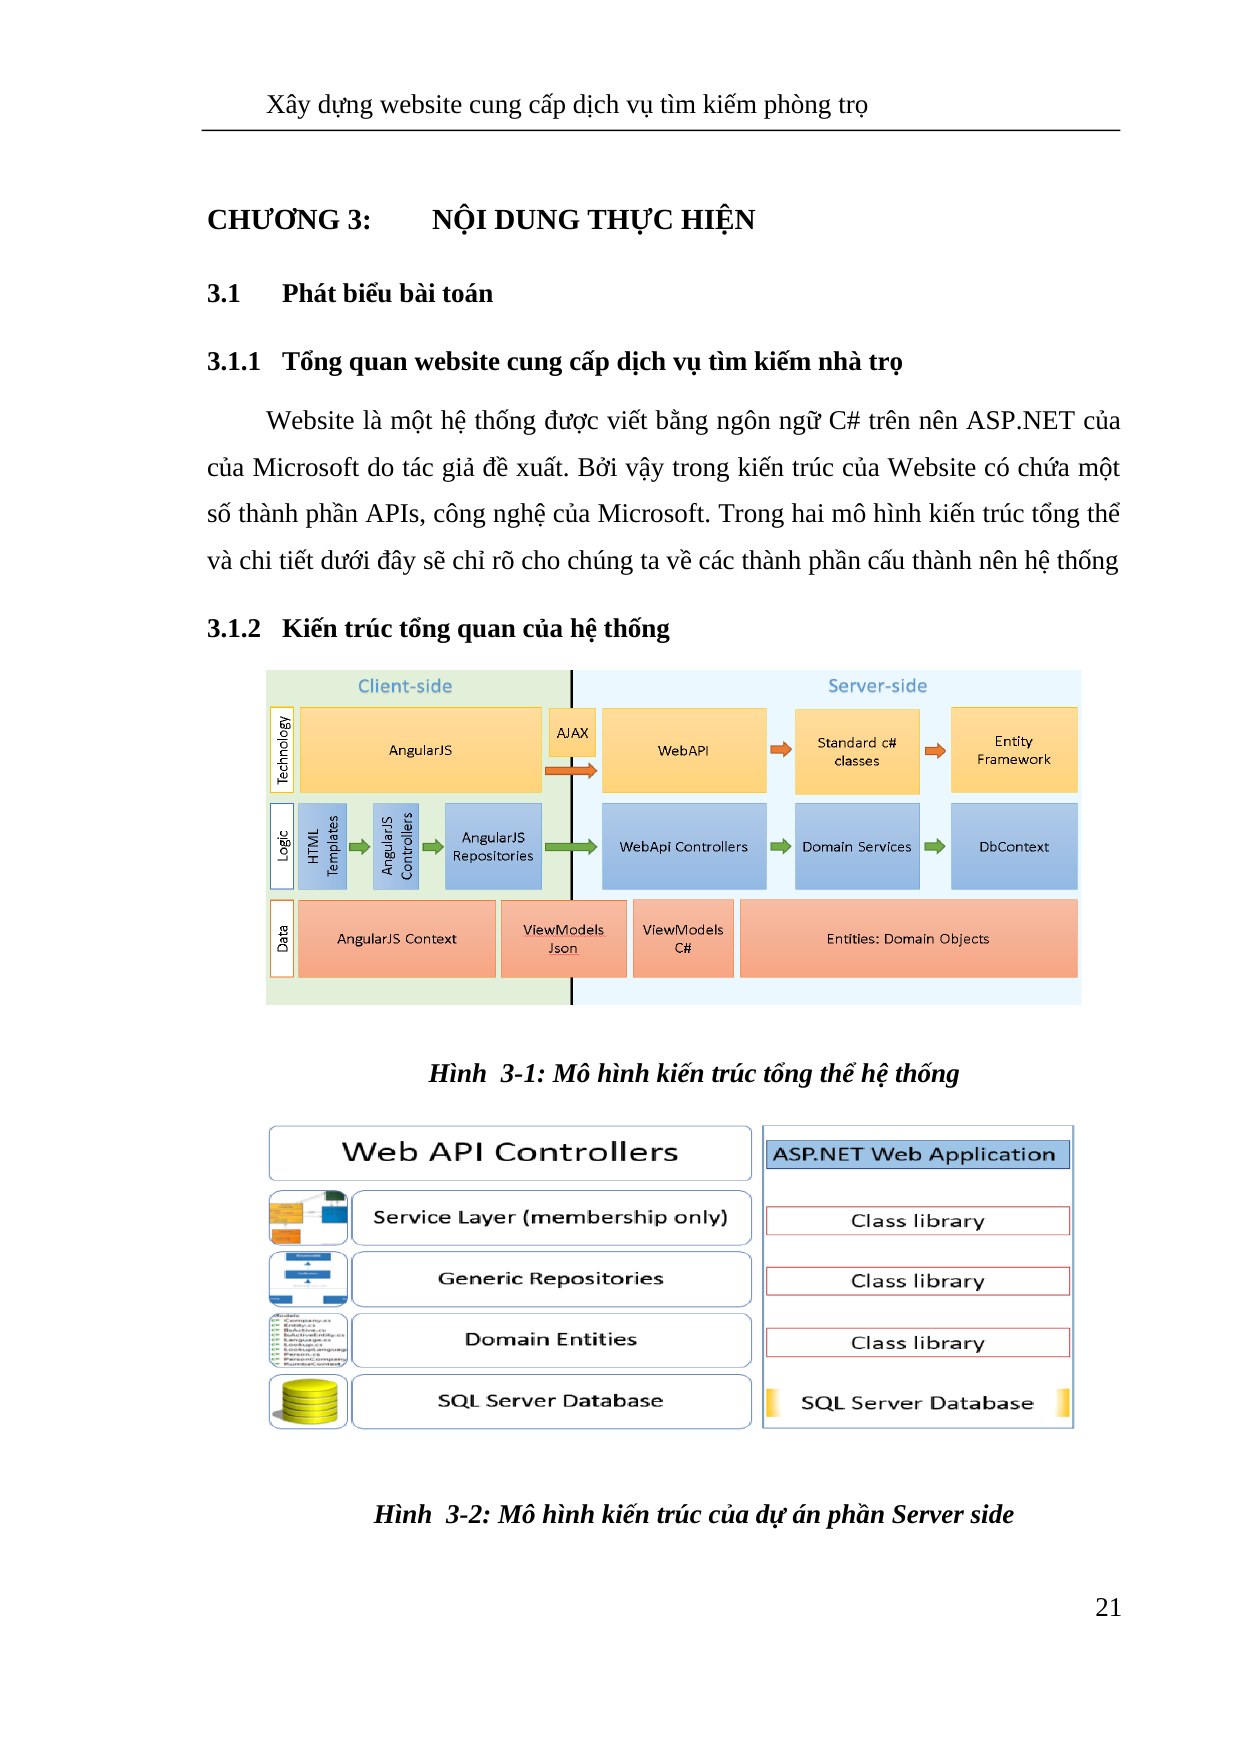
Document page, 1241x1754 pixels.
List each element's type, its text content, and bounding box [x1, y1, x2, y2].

text Website là một hệ thống được viết bằng ngôn ngữ C# trên nên ASP.NET của của Microsoft do tác giả đề xuất. Bởi vậy trong kiến trúc của Website có chứa một số thành phần APIs, công nghệ của Microsoft. Trong hai mô hình kiến trúc tổng thể và chi tiết dưới đây sẽ chỉ rõ cho chúng ta về các thành phần cấu thành nên hệ thống [207, 404, 1122, 575]
picture [265, 670, 1082, 1005]
picture [265, 1116, 1087, 1446]
text Phát biểu bài toán [207, 277, 1122, 309]
text Kiến trúc tổng quan của hệ thống [207, 612, 1122, 643]
subtitle NỘI DUNG THỰC HIỆN [207, 202, 1122, 236]
text Tổng quan website cung cấp dịch vụ tìm kiếm nhà trọ [207, 345, 1122, 376]
